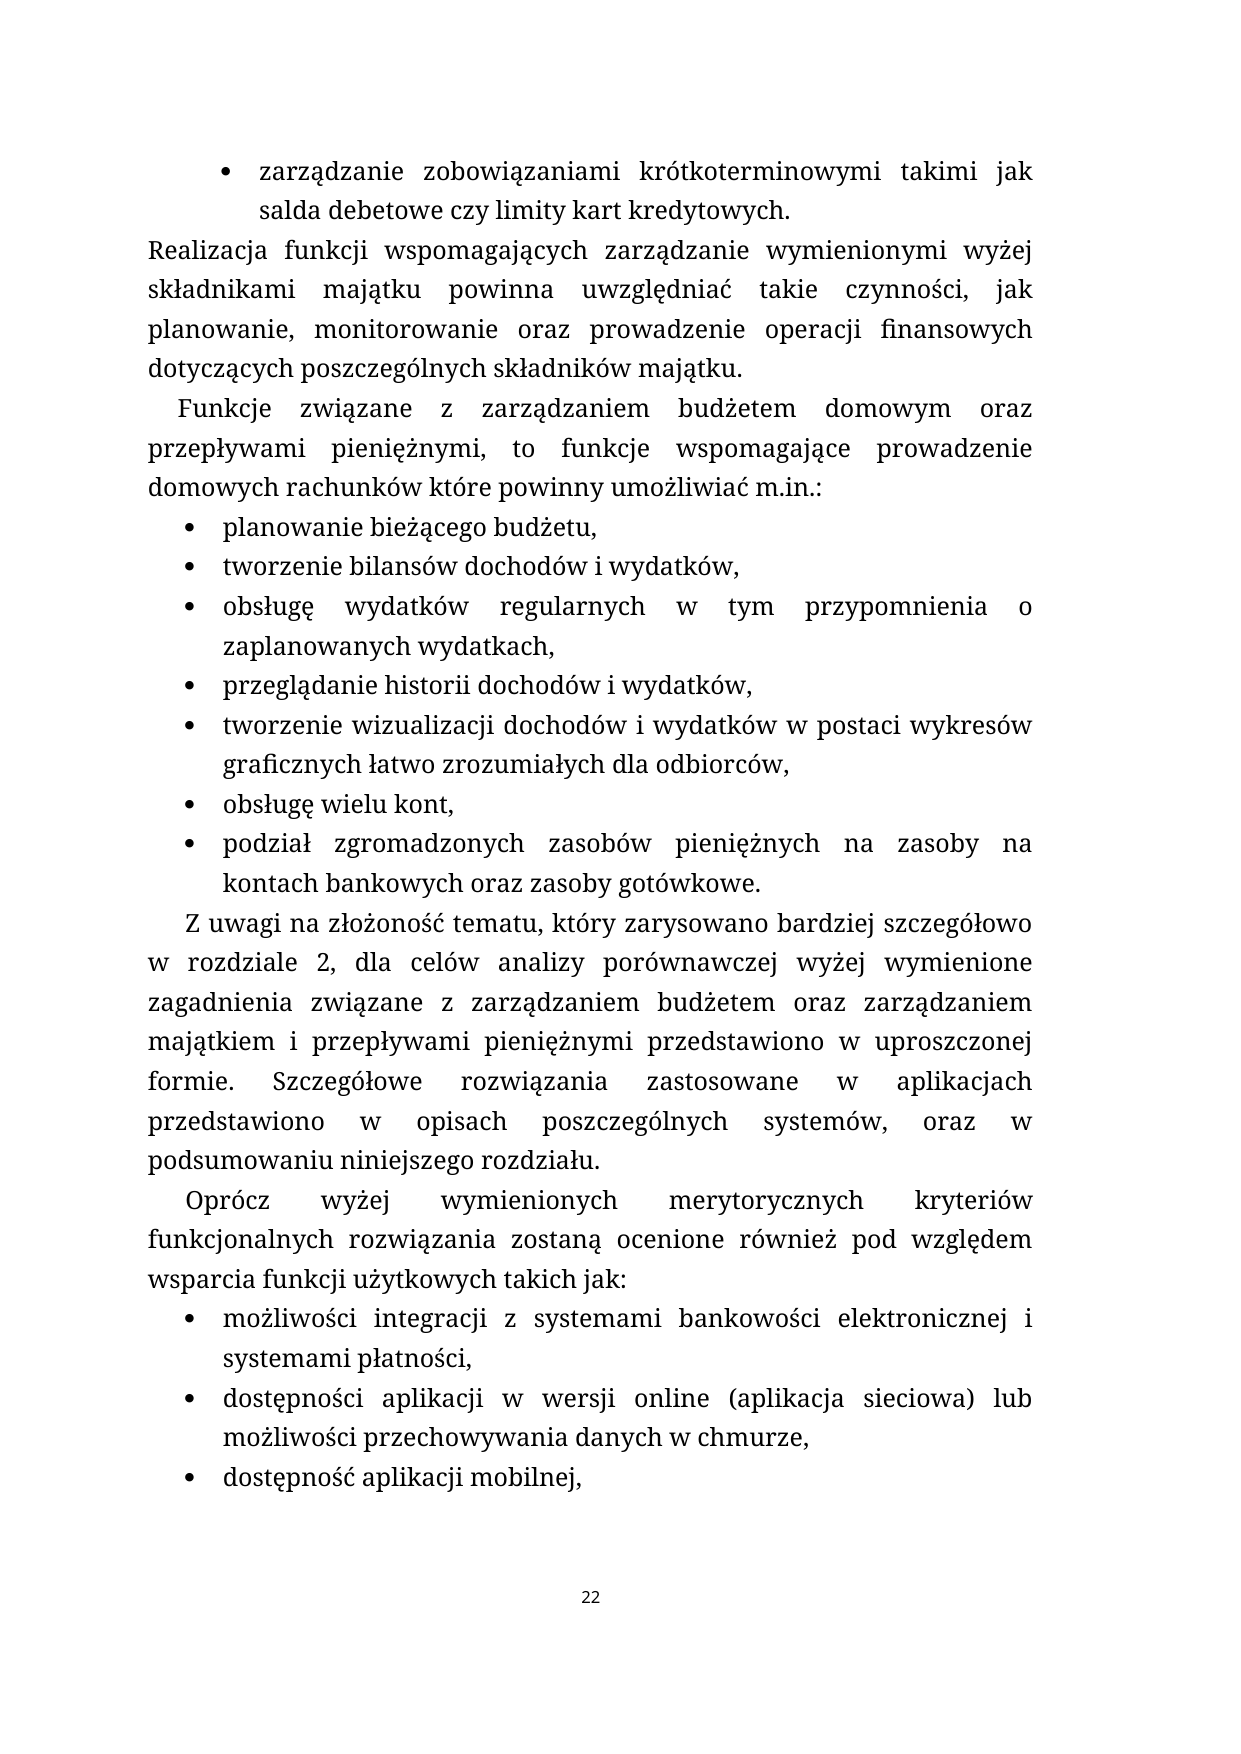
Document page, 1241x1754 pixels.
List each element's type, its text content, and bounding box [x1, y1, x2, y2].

list zarządzanie zobowiązaniami krótkoterminowymi takimi jak salda debetowe czy limity kart kredytowych. [221, 148, 1033, 227]
list dostępność aplikacji mobilnej, [185, 1454, 1033, 1493]
list dostępności aplikacji w wersji online (aplikacja sieciowa) lub możliwości przechowywania danych w chmurze, [185, 1375, 1033, 1454]
text Oprócz wyżej wymienionych merytorycznych kryteriów funkcjonalnych rozwiązania zostaną ocenione również pod względem wsparcia funkcji użytkowych takich jak: [148, 1177, 1033, 1296]
list możliwości integracji z systemami bankowości elektronicznej i systemami płatności, [185, 1296, 1033, 1375]
list tworzenie bilansów dochodów i wydatków, [185, 543, 1033, 583]
text Funkcje związane z zarządzaniem budżetem domowym oraz przepływami pieniężnymi, to funkcje wspomagające prowadzenie domowych rachunków które powinny umożliwiać m.in.: [148, 385, 1033, 504]
list planowanie bieżącego budżetu, [185, 504, 1033, 543]
list obsługę wydatków regularnych w tym przypomnienia o zaplanowanych wydatkach, [185, 583, 1033, 662]
list podział zgromadzonych zasobów pieniężnych na zasoby na kontach bankowych oraz zasoby gotówkowe. [185, 821, 1033, 900]
text Z uwagi na złożoność tematu, który zarysowano bardziej szczegółowo w rozdziale 2, dla celów analizy porównawczej wyżej wymienione zagadnienia związane z zarządzaniem budżetem oraz zarządzaniem majątkiem i przepływami pieniężnymi przedstawiono w uproszczonej formie. Szczegółowe rozwiązania zastosowane w aplikacjach przedstawiono w opisach poszczególnych systemów, oraz w podsumowaniu niniejszego rozdziału. [148, 900, 1033, 1177]
text Realizacja funkcji wspomagających zarządzanie wymienionymi wyżej składnikami majątku powinna uwzględniać takie czynności, jak planowanie, monitorowanie oraz prowadzenie operacji finansowych dotyczących poszczególnych składników majątku. [148, 227, 1033, 385]
list tworzenie wizualizacji dochodów i wydatków w postaci wykresów graficznych łatwo zrozumiałych dla odbiorców, [185, 702, 1033, 781]
list przeglądanie historii dochodów i wydatków, [185, 662, 1033, 702]
list obsługę wielu kont, [185, 781, 1033, 821]
